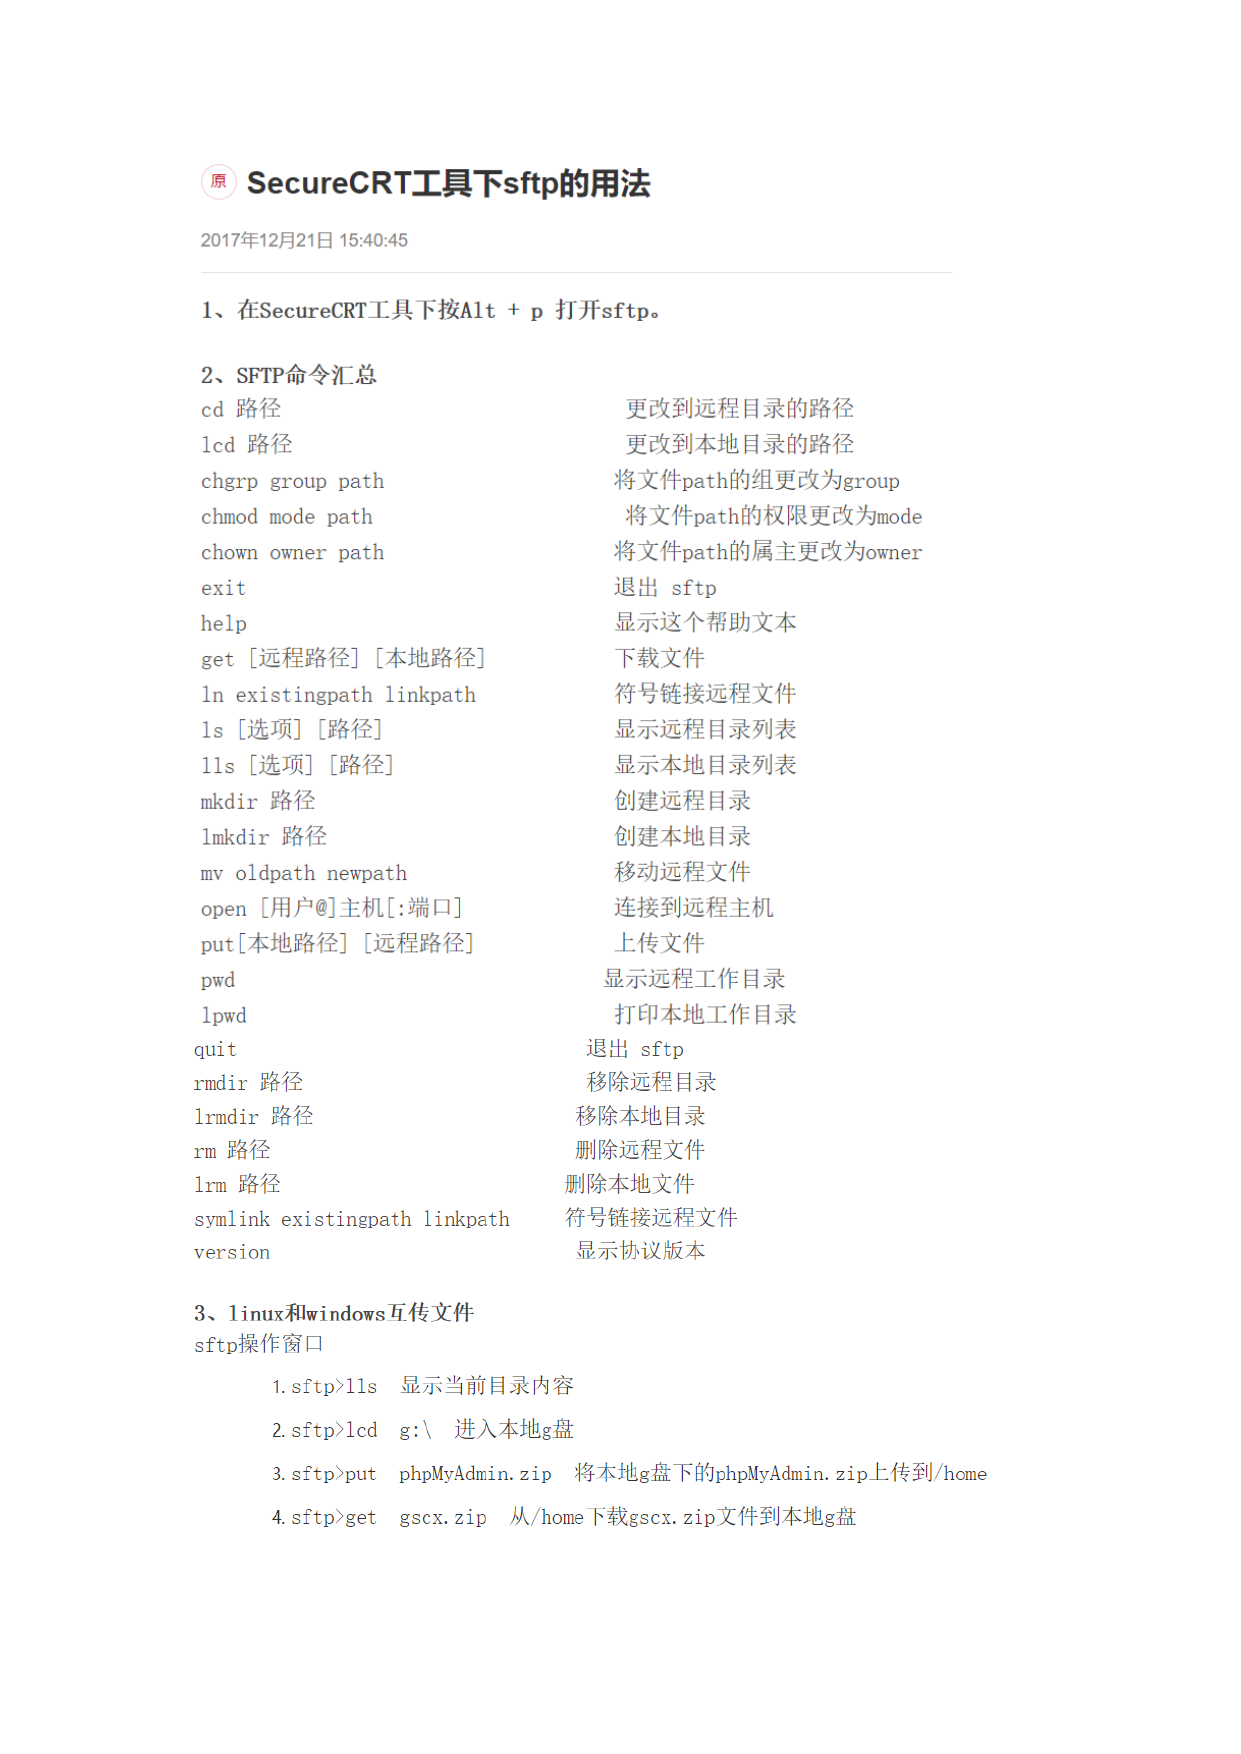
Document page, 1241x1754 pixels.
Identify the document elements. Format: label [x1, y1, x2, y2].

picture [187, 162, 994, 1540]
